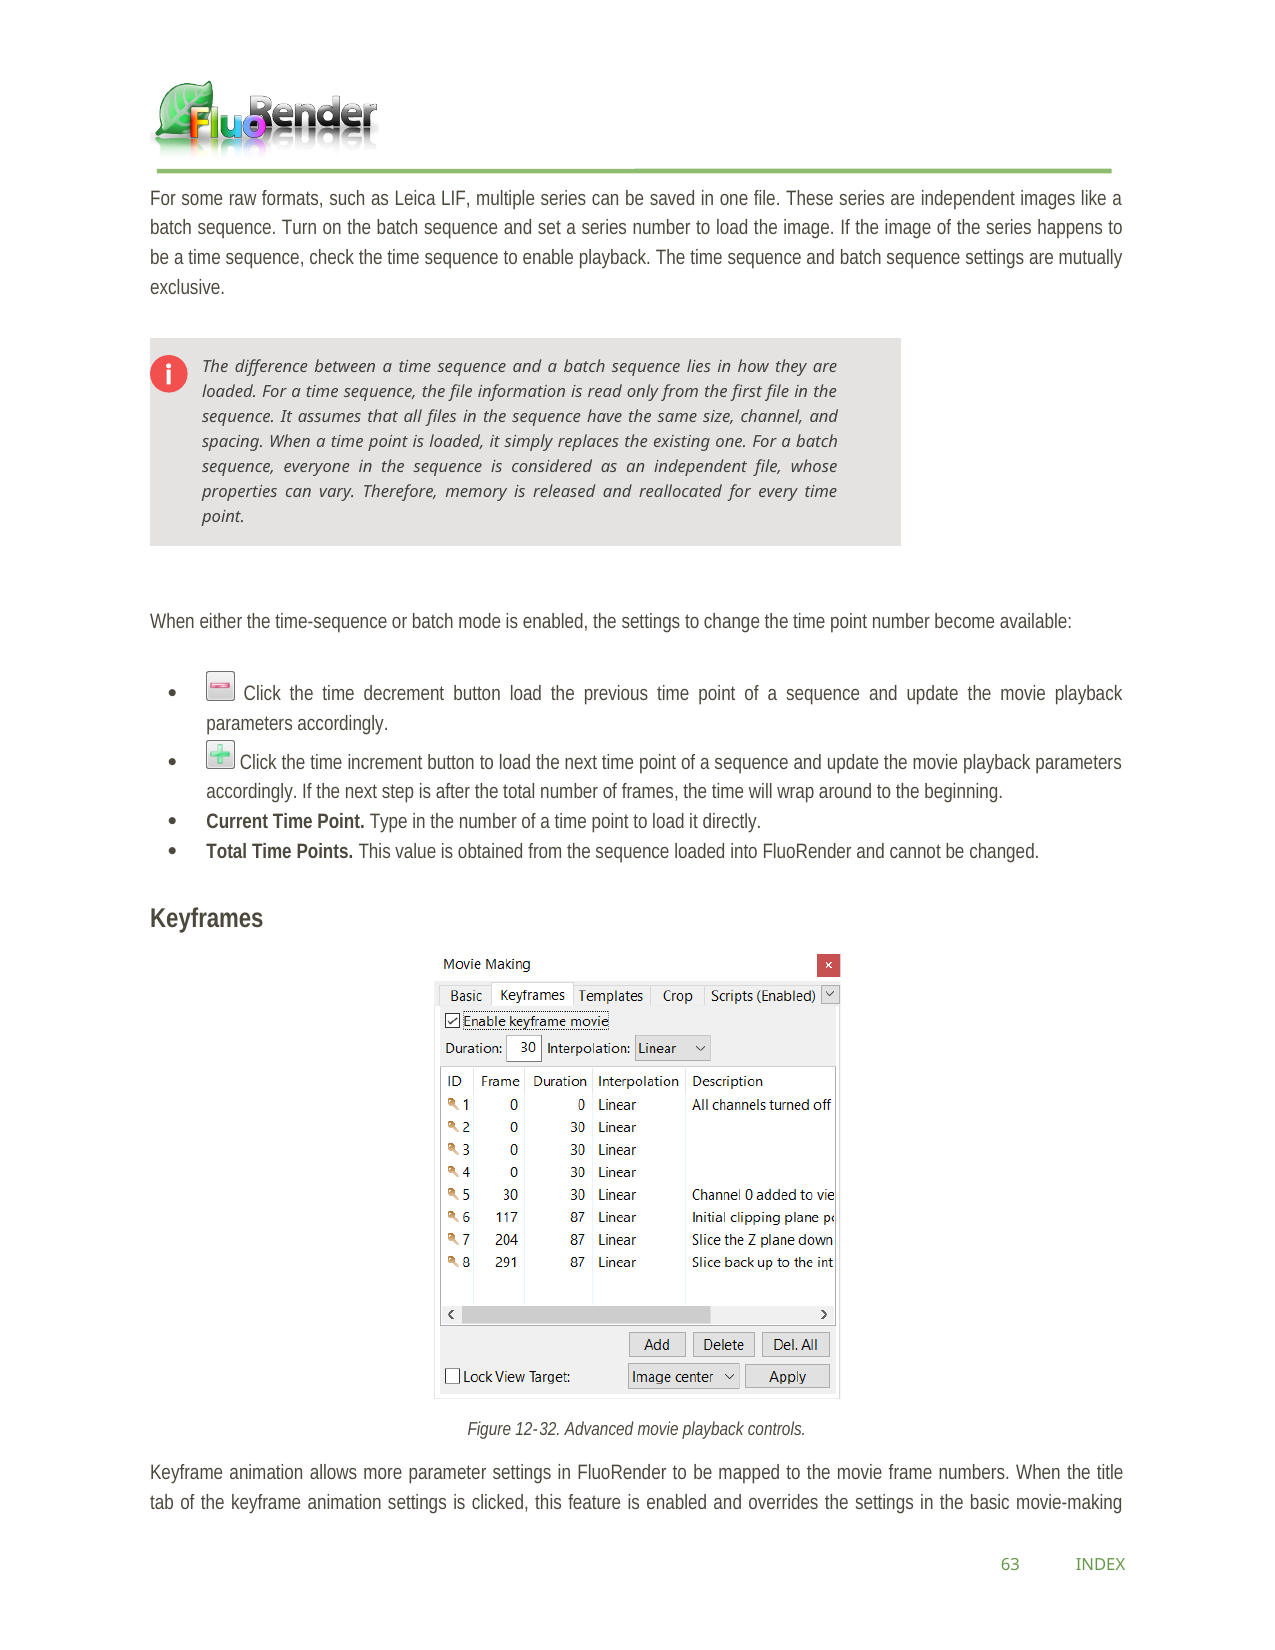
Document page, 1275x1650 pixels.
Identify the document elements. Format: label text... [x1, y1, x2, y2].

picture [206, 740, 235, 769]
text When either the time-sequence or batch mode is enabled, the settings to change the time point number become available: [150, 609, 1125, 633]
list Total Time Points. This value is obtained from the sequence loaded into FluoRender and cannot be changed. [169, 839, 1125, 863]
list Click the time decrement button load the previous time point of a sequence and update the movie playback parameters accordingly. [169, 672, 1125, 735]
picture [434, 946, 841, 1399]
picture [206, 671, 235, 701]
picture [150, 75, 379, 162]
text For some raw formats, such as Leica LIF, multiple series can be saved in one file. These series are independent images like a batch sequence. Turn on the batch sequence and set a series number to load the image. If the image of the series happens to be a time sequence, check the time sequence to enable playback. The time sequence and batch sequence settings are mutually exclusive. [150, 185, 1125, 299]
subtitle Keyframes [150, 902, 1125, 933]
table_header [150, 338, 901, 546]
list Click the time increment button to load the next time point of a sequence and update the movie playback parameters accordingly. If the next step is after the total number of frames, the time will wrap around to the beginning. [169, 741, 1125, 803]
list Current Time Point. Type in the number of a time point to load it directly. [169, 809, 1125, 833]
